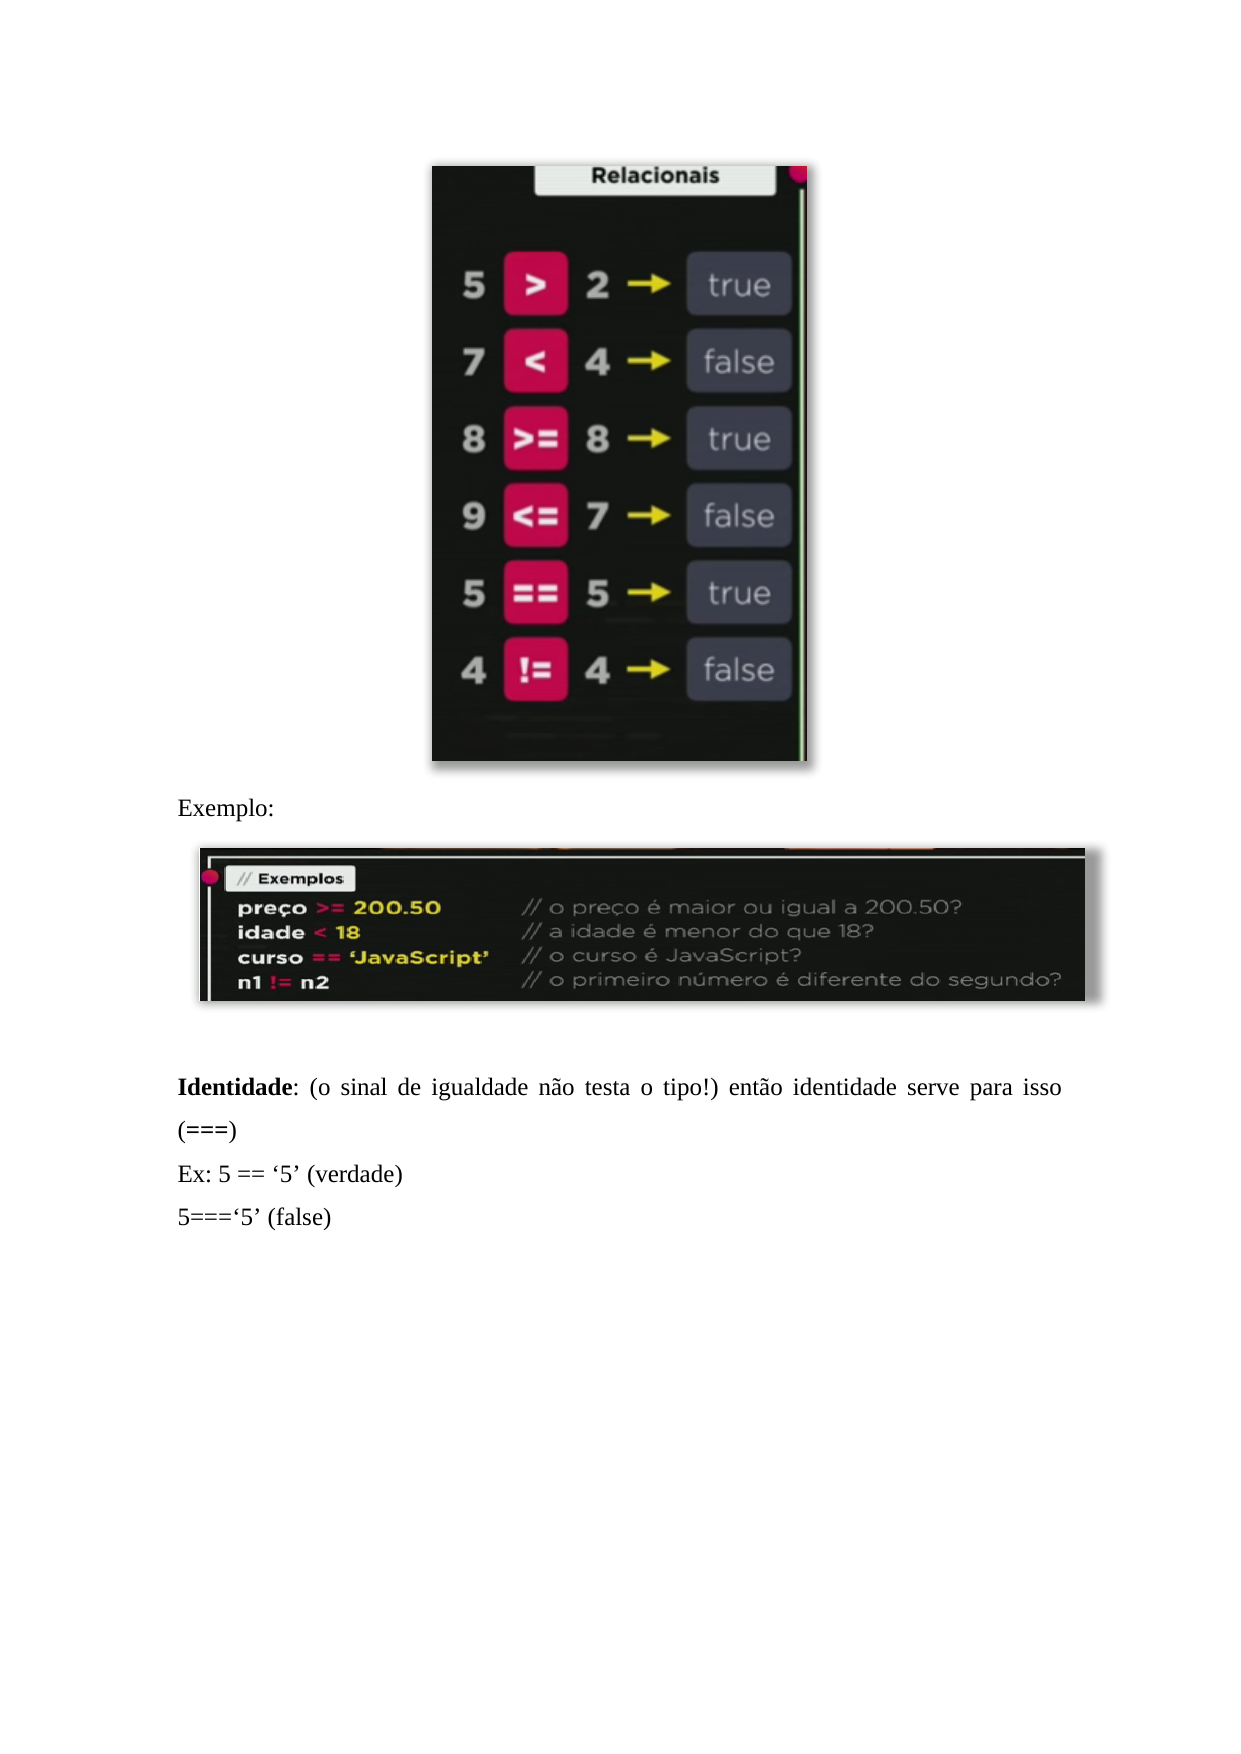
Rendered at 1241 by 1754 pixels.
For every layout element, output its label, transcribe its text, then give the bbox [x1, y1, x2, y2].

text Ex: 5 == ‘5’ (verdade) [177, 1159, 1063, 1187]
text Identidade: (o sinal de igualdade não testa o tipo!) então identidade serve para isso (===) [177, 1072, 1063, 1144]
text Exemplo: [177, 793, 1063, 822]
text 5===‘5’ (false) [177, 1202, 1063, 1231]
picture [199, 848, 1085, 1001]
picture [432, 166, 807, 761]
